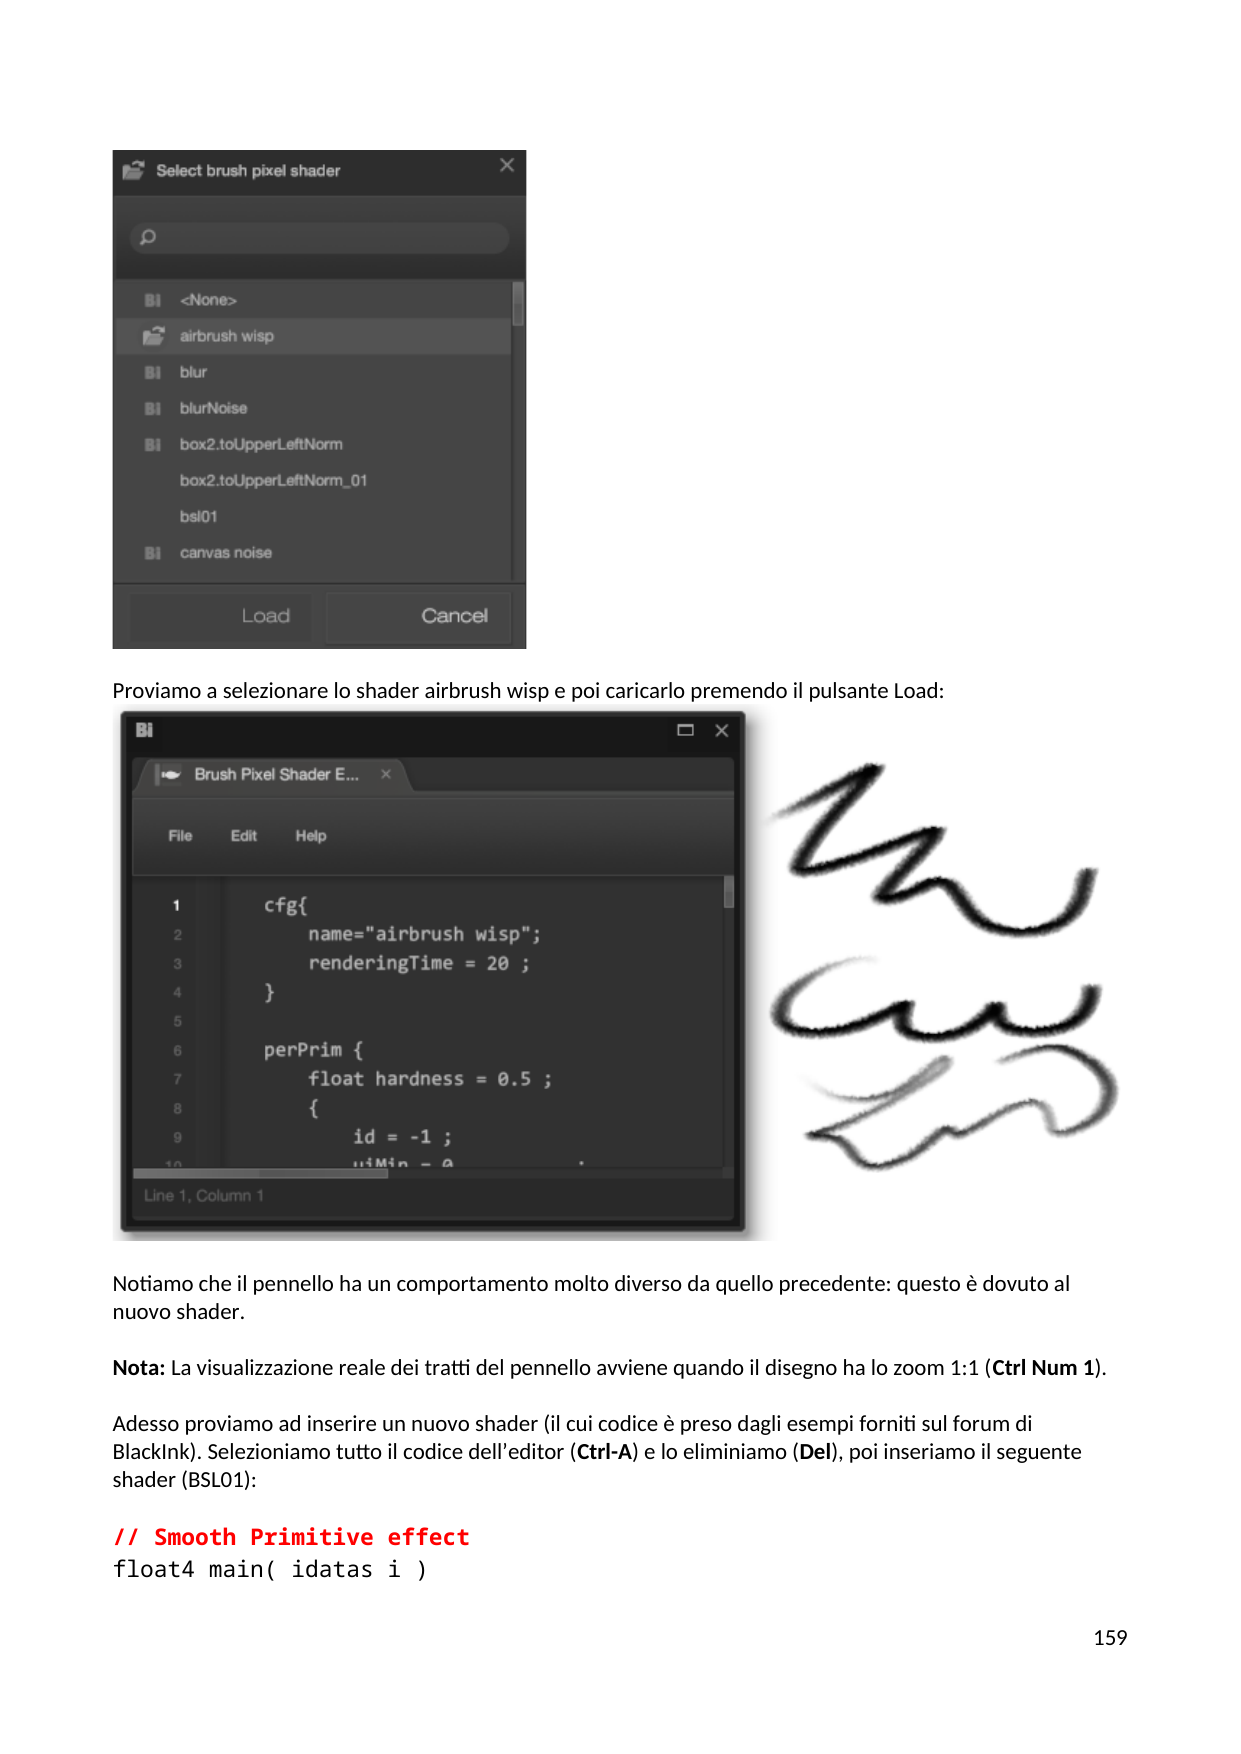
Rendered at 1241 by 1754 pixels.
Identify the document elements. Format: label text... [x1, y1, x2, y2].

text // Smooth Primitive effect [112, 1521, 1128, 1552]
text float4 main( idatas i ) [112, 1552, 1128, 1584]
text Proviamo a selezionare lo shader airbrush wisp e poi caricarlo premendo il pulsante Load: [112, 676, 1128, 704]
picture [112, 150, 527, 649]
text Nota: La visualizzazione reale dei tratti del pennello avviene quando il disegno ha lo zoom 1:1 (Ctrl Num 1). [112, 1353, 1128, 1381]
text Adesso proviamo ad inserire un nuovo shader (il cui codice è preso dagli esempi forniti sul forum di BlackInk). Selezioniamo tutto il codice dell’editor (Ctrl-A) e lo eliminiamo (Del), poi inseriamo il seguente shader (BSL01): [112, 1409, 1128, 1493]
text Notiamo che il pennello ha un comportamento molto diverso da quello precedente: questo è dovuto al nuovo shader. [112, 1269, 1128, 1325]
picture [112, 704, 1128, 1241]
